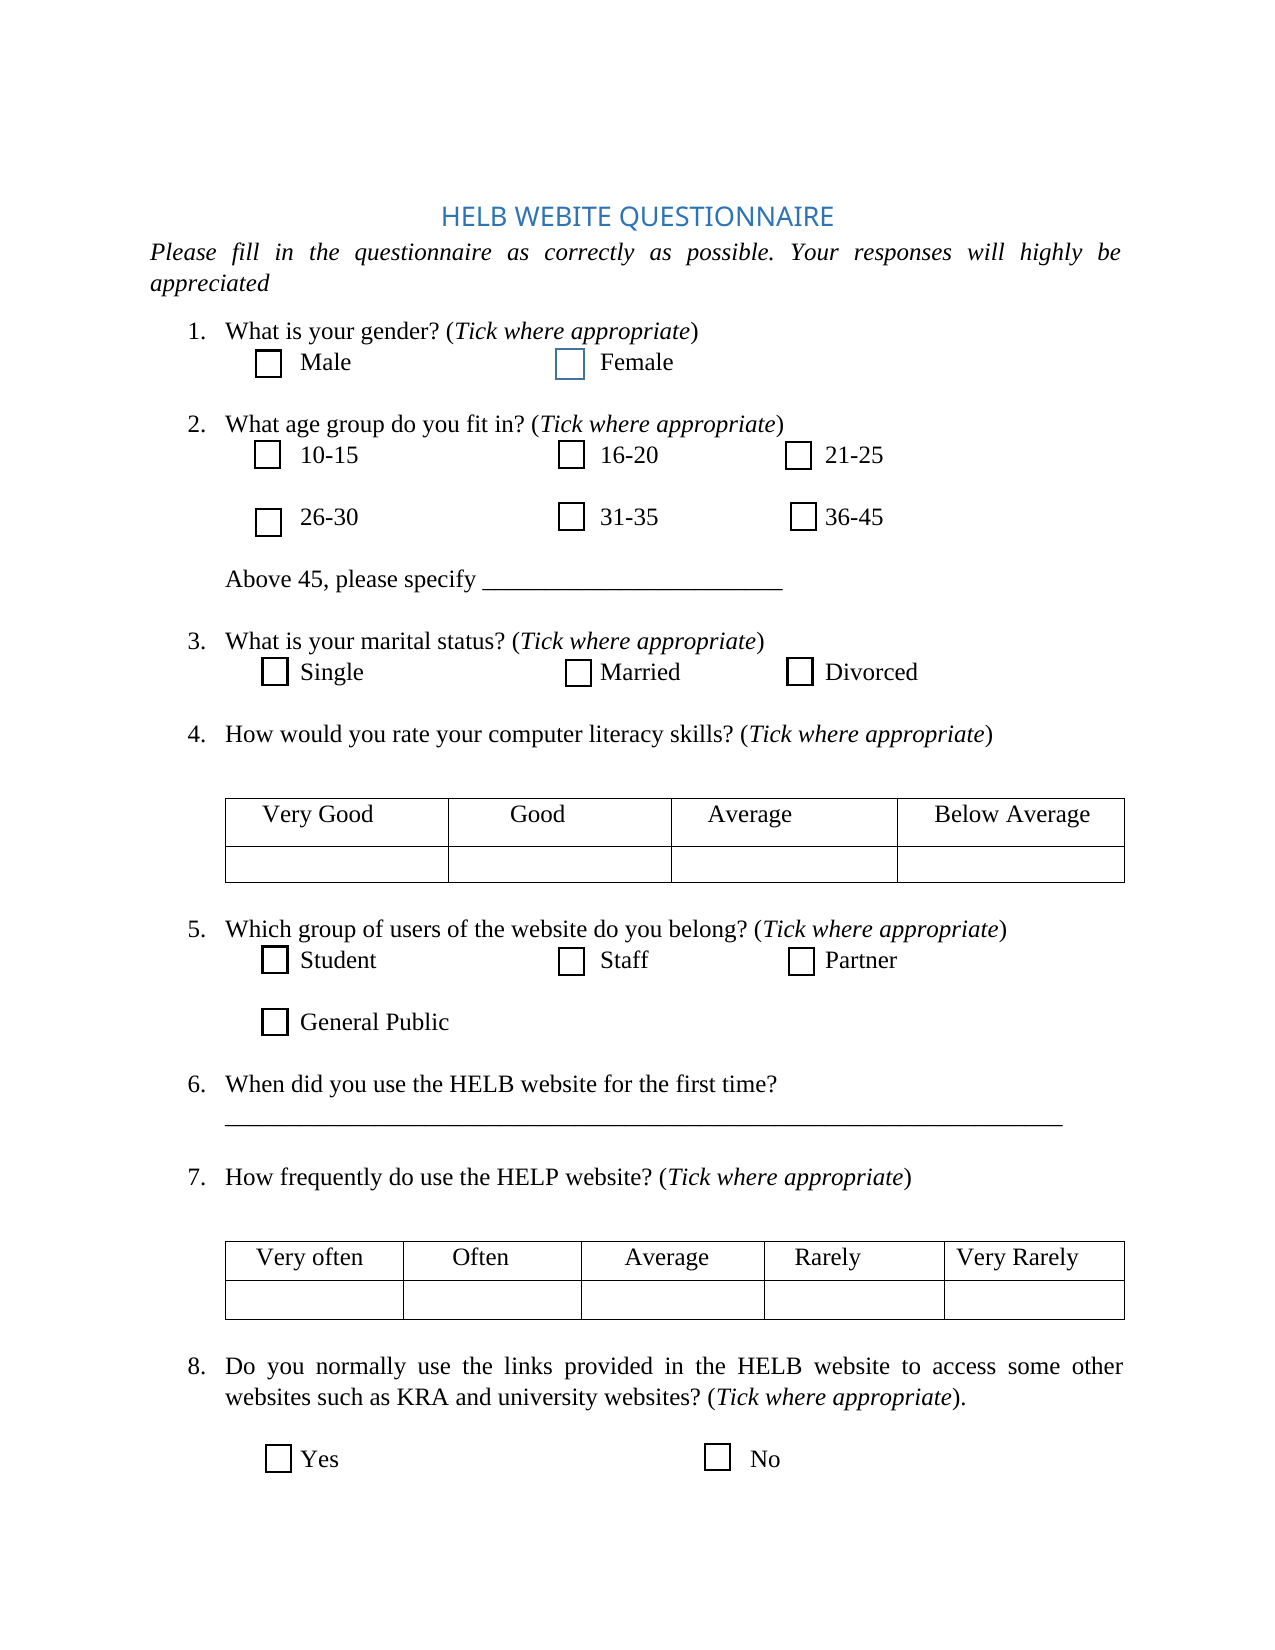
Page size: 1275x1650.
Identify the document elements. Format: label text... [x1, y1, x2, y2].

table_header Very Good [226, 799, 448, 846]
table_cell [449, 847, 671, 882]
table_cell [404, 1281, 581, 1319]
list What is your marital status? (Tick where appropriate) [187, 626, 1125, 655]
list What age group do you fit in? (Tick where appropriate) [187, 409, 1125, 437]
table_cell [672, 847, 897, 882]
subtitle HELB WEBITE QUESTIONNAIRE [150, 198, 1125, 234]
table_header Average [672, 799, 897, 846]
table_header Average [582, 1242, 764, 1280]
list 26-30 31-35 36-45 [585, 502, 790, 531]
table_header Very often [226, 1242, 403, 1280]
list How frequently do use the HELP website? (Tick where appropriate) [187, 1162, 1125, 1191]
table_cell [765, 1281, 944, 1319]
list 10-15 16-20 21-25 [585, 440, 1125, 468]
list Which group of users of the website do you belong? (Tick where appropriate) [187, 914, 1125, 943]
list Do you normally use the links provided in the HELB website to access some other websites such as KRA and university websites? (Tick where appropriate). [187, 1351, 1125, 1411]
text Please fill in the questionnaire as correctly as possible. Your responses will highly be appreciated [150, 237, 1125, 297]
list 26-30 31-35 36-45 [300, 502, 558, 531]
table_cell [898, 847, 1124, 882]
list General Public [300, 1007, 1125, 1036]
list ___________________________________________________________________ [225, 1100, 1125, 1129]
table_header Often [404, 1242, 581, 1280]
table_cell [226, 1281, 403, 1319]
list 26-30 31-35 36-45 [817, 502, 1125, 531]
list 10-15 16-20 21-25 [300, 440, 558, 468]
list Yes No [300, 1444, 1125, 1473]
list Single Married Divorced [814, 657, 1125, 686]
table_header Rarely [765, 1242, 944, 1280]
table_cell [226, 847, 448, 882]
table_header Very Rarely [945, 1242, 1124, 1280]
table_header Below Average [898, 799, 1124, 846]
list What is your gender? (Tick where appropriate) [187, 316, 1125, 345]
list Above 45, please specify ________________________ [225, 564, 1125, 593]
table_header Good [449, 799, 671, 846]
table_cell [945, 1281, 1124, 1319]
list Student Staff Partner [300, 945, 1125, 974]
list When did you use the HELB website for the first time? [187, 1069, 1125, 1098]
list How would you rate your computer literacy skills? (Tick where appropriate) [187, 719, 1125, 748]
list Single Married Divorced [300, 657, 786, 686]
table_cell [582, 1281, 764, 1319]
list Male Female [300, 347, 1125, 376]
